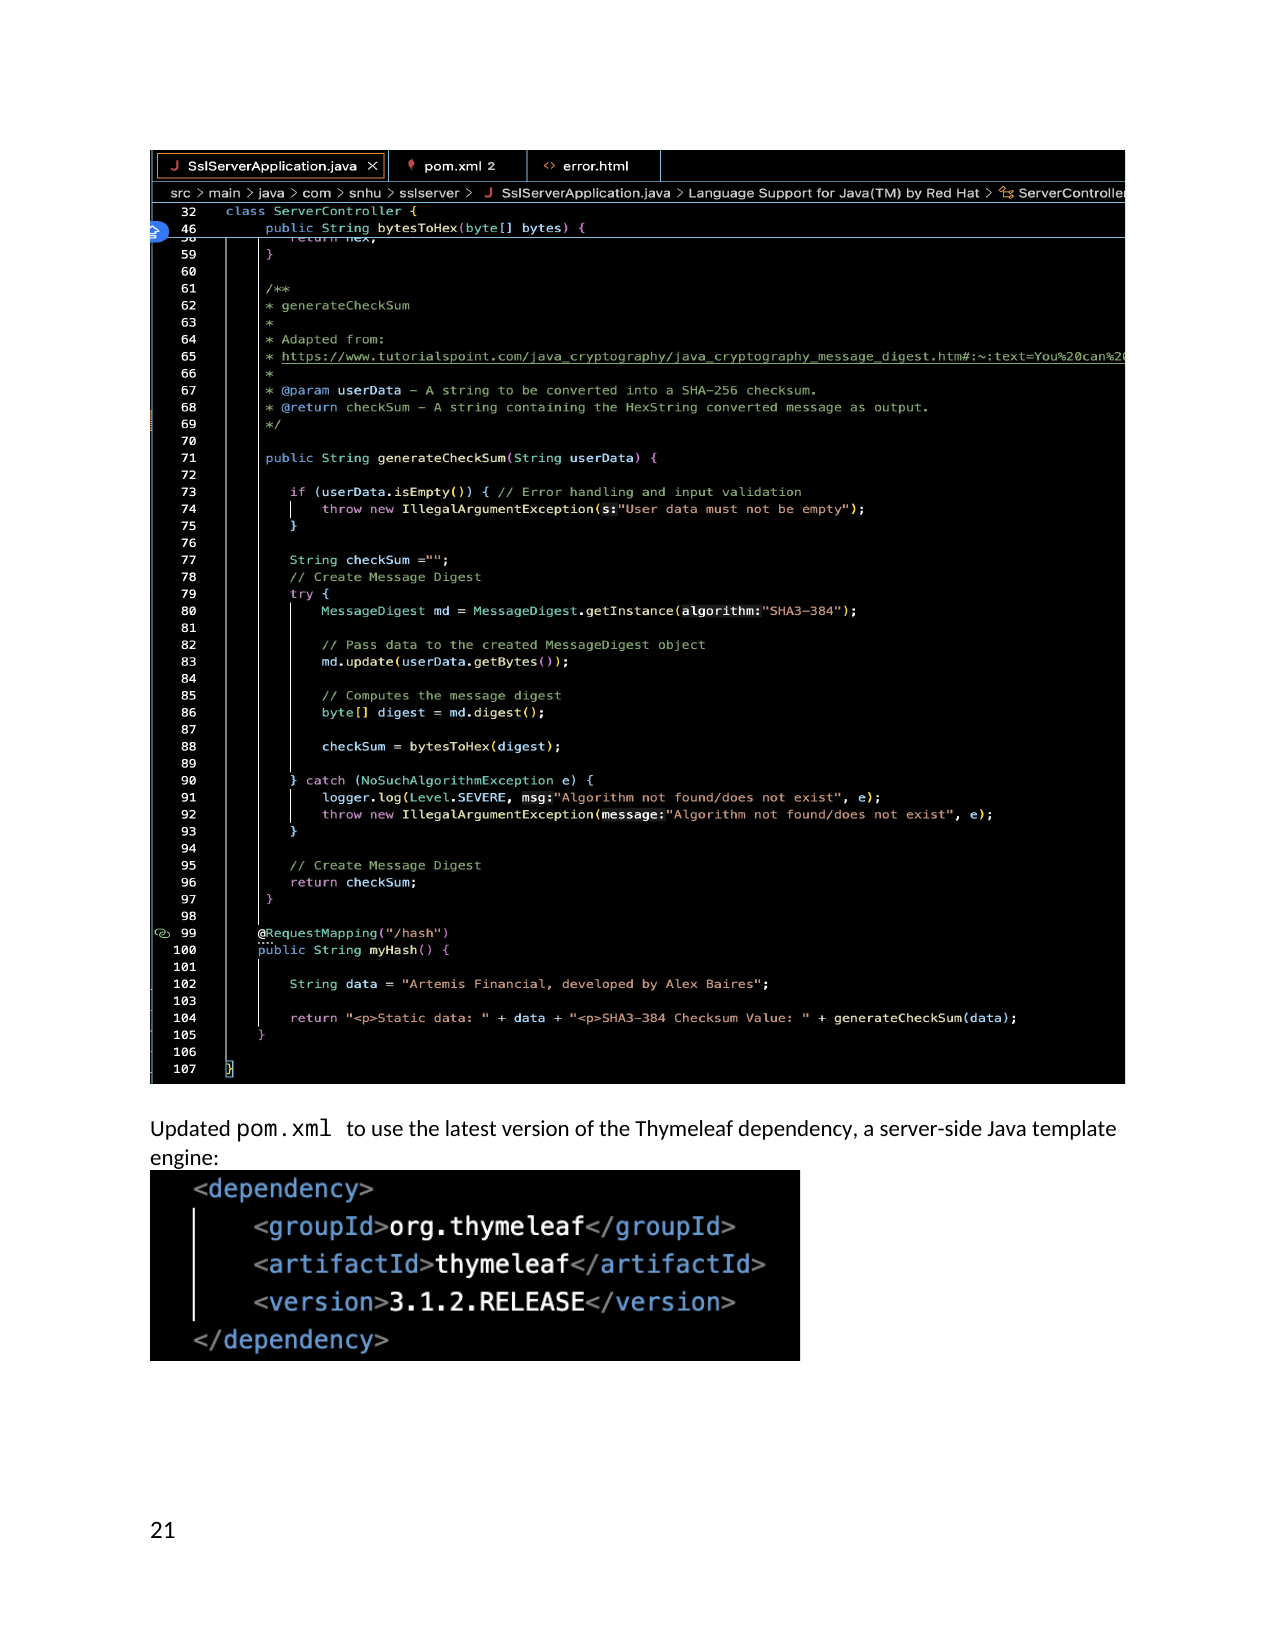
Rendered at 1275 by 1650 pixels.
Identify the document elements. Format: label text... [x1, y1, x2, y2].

picture [150, 150, 1125, 1084]
text Updated pom.xml to use the latest version of the Thymeleaf dependency, a server-side Java template engine: [150, 1112, 1125, 1171]
picture [150, 1170, 800, 1361]
